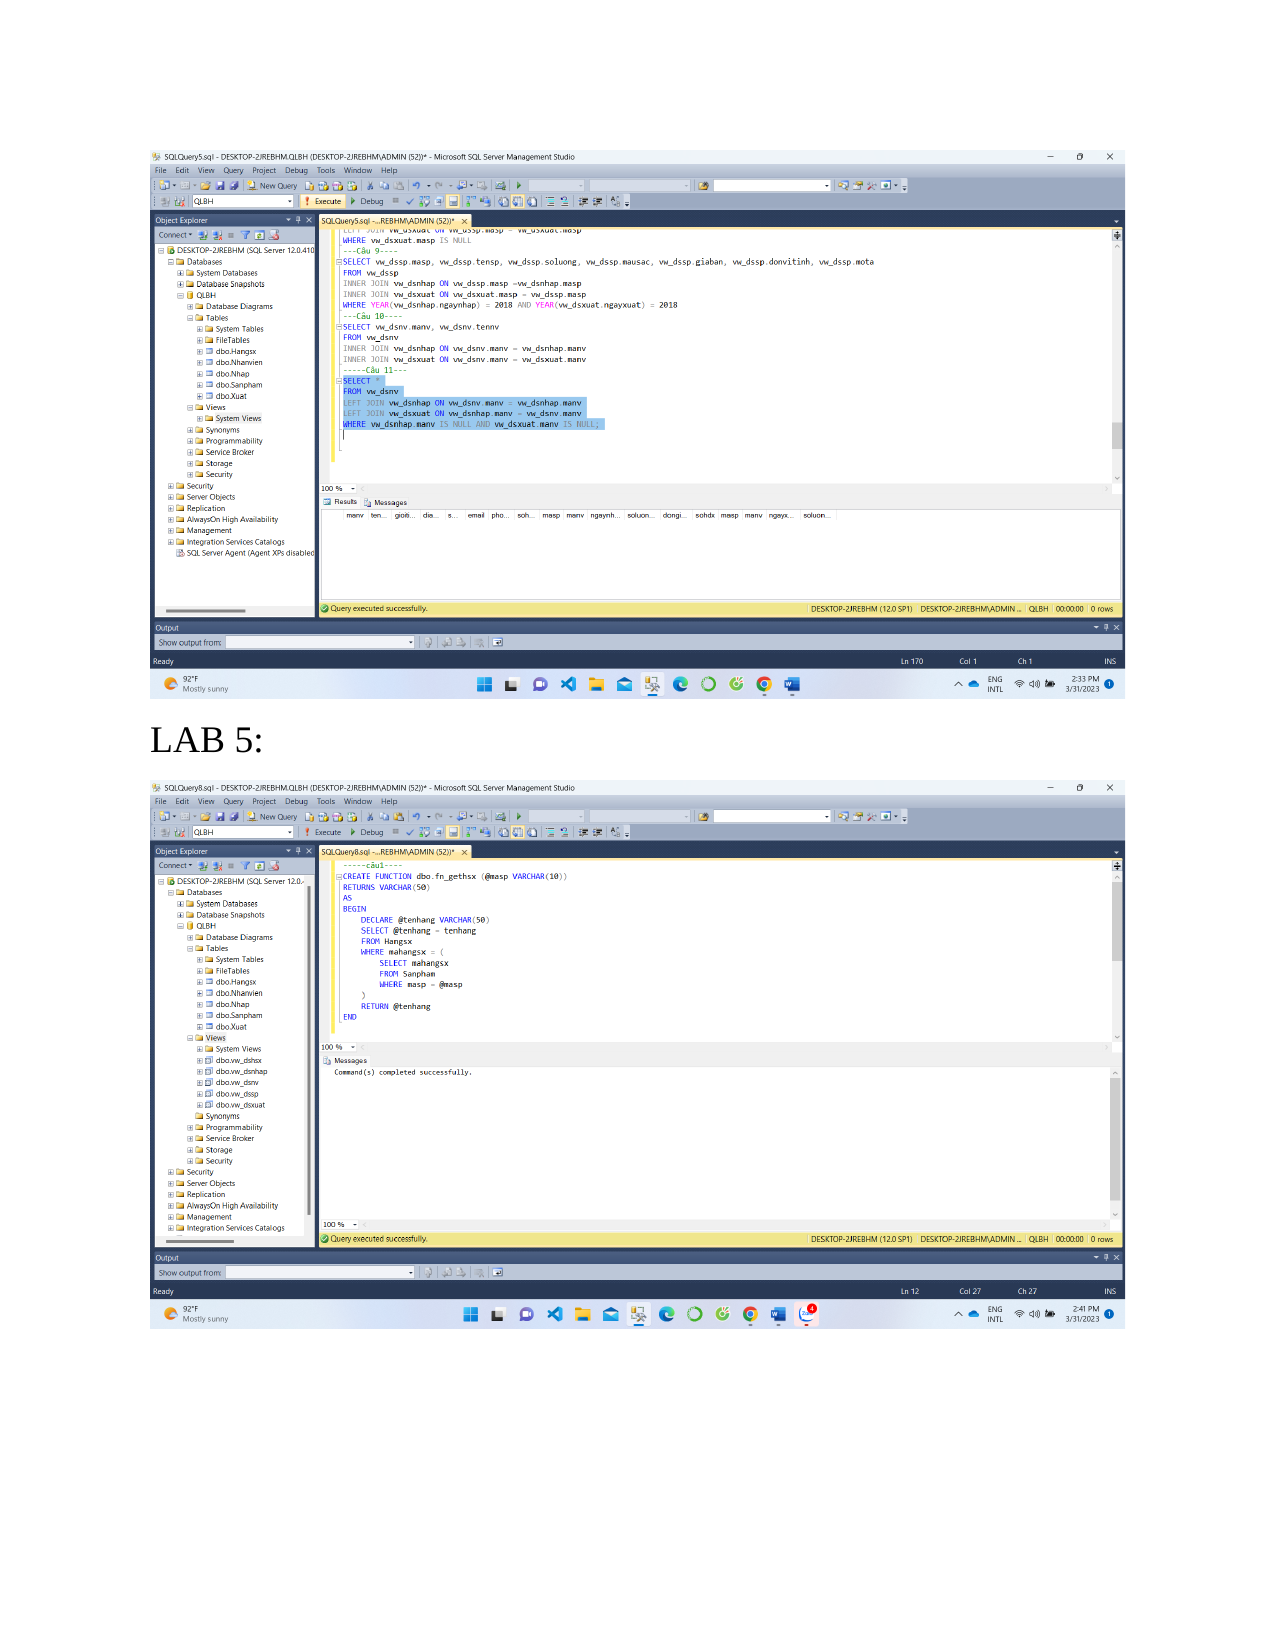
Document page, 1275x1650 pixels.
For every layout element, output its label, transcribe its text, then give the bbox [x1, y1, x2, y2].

text LAB 5: [150, 717, 1125, 760]
picture [150, 150, 1125, 699]
picture [150, 780, 1125, 1329]
